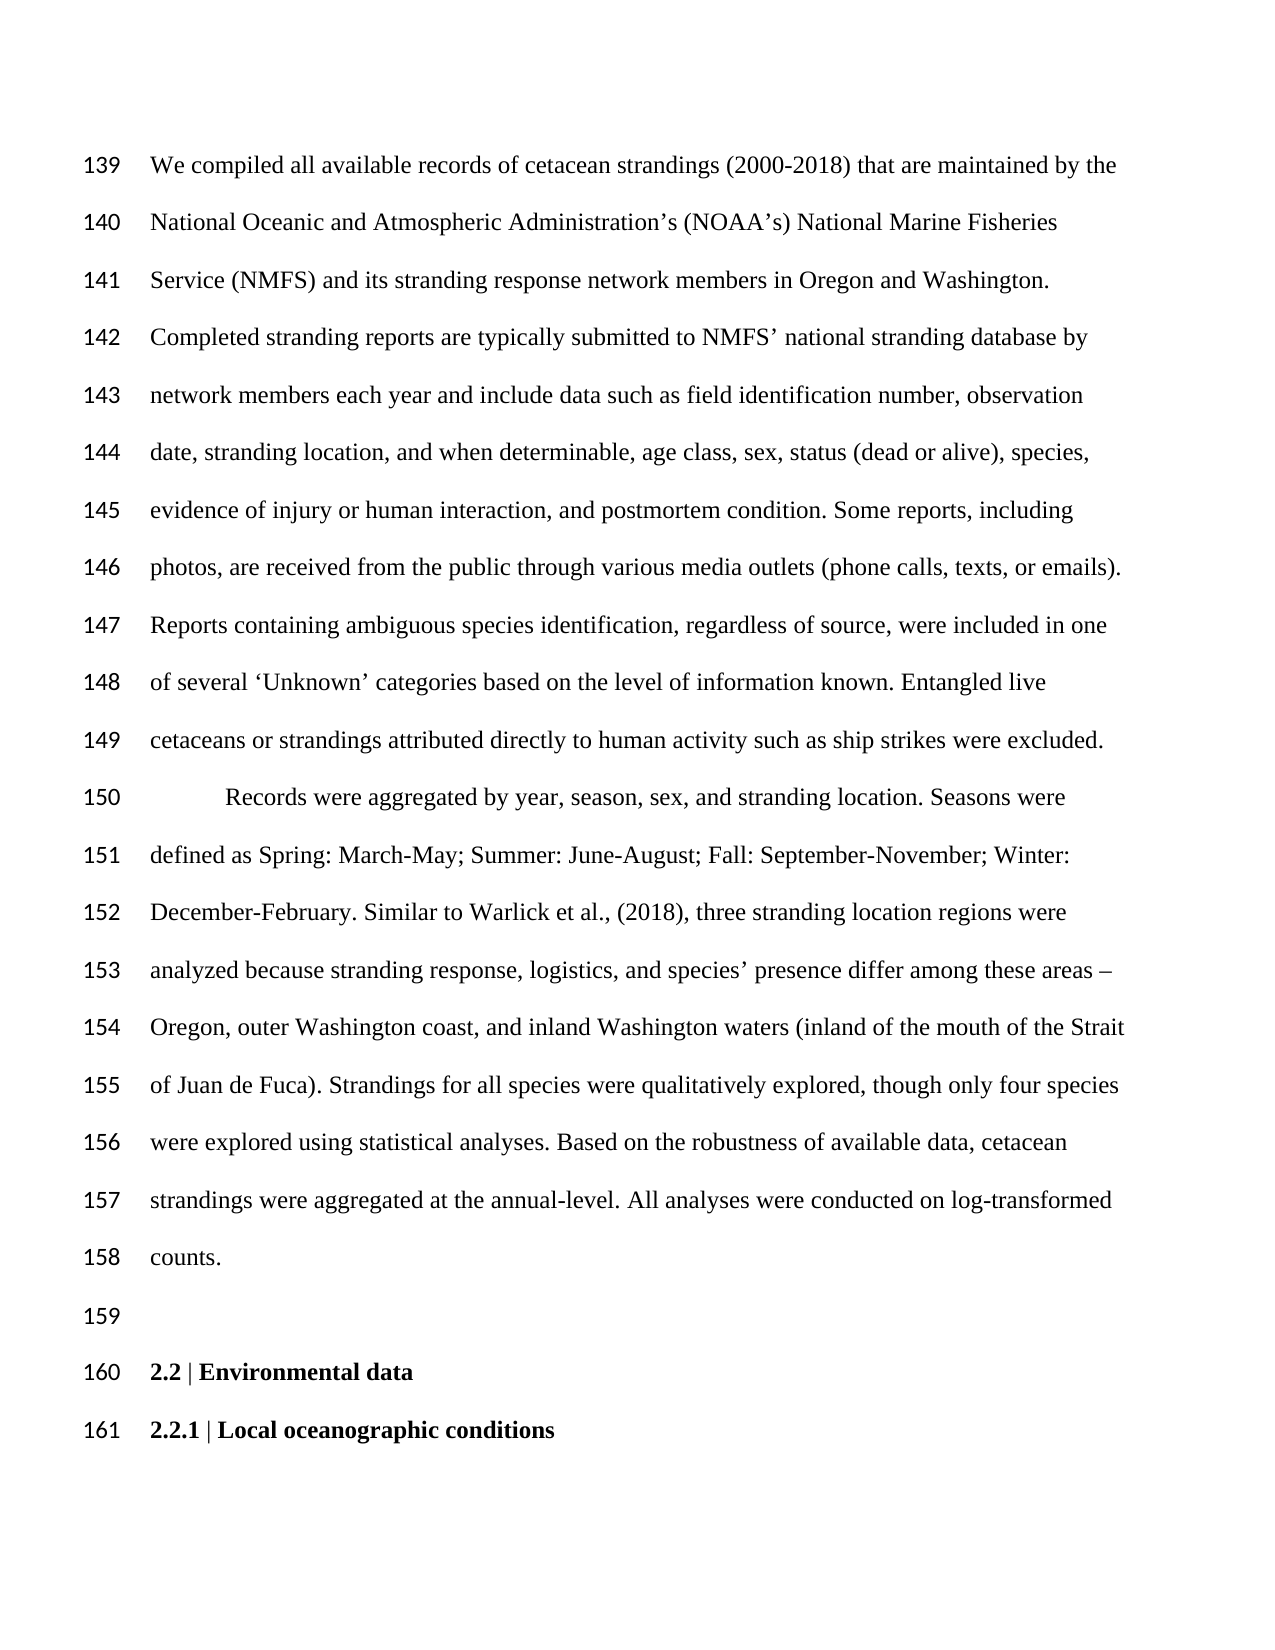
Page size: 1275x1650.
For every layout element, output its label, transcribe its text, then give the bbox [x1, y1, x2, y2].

text We compiled all available records of cetacean strandings (2000-2018) that are maintained by the National Oceanic and Atmospheric Administration’s (NOAA’s) National Marine Fisheries Service (NMFS) and its stranding response network members in Oregon and Washington. Completed stranding reports are typically submitted to NMFS’ national stranding database by network members each year and include data such as field identification number, observation date, stranding location, and when determinable, age class, sex, status (dead or alive), species, evidence of injury or human interaction, and postmortem condition. Some reports, including photos, are received from the public through various media outlets (phone calls, texts, or emails). Reports containing ambiguous species identification, regardless of source, were included in one of several ‘Unknown’ categories based on the level of information known. Entangled live cetaceans or strandings attributed directly to human activity such as ship strikes were excluded. [150, 150, 1125, 754]
text 2.2.1 | Local oceanographic conditions [150, 1415, 1125, 1444]
text 2.2 | Environmental data [150, 1357, 1125, 1386]
text Records were aggregated by year, season, sex, and stranding location. Seasons were defined as Spring: March-May; Summer: June-August; Fall: September-November; Winter: December-February. Similar to Warlick et al., (2018), three stranding location regions were analyzed because stranding response, logistics, and species’ presence differ among these areas – Oregon, outer Washington coast, and inland Washington waters (inland of the mouth of the Strait of Juan de Fuca). Strandings for all species were qualitatively explored, though only four species were explored using statistical analyses. Based on the robustness of available data, cetacean strandings were aggregated at the annual-level. All analyses were conducted on log-transformed counts. [150, 782, 1125, 1271]
